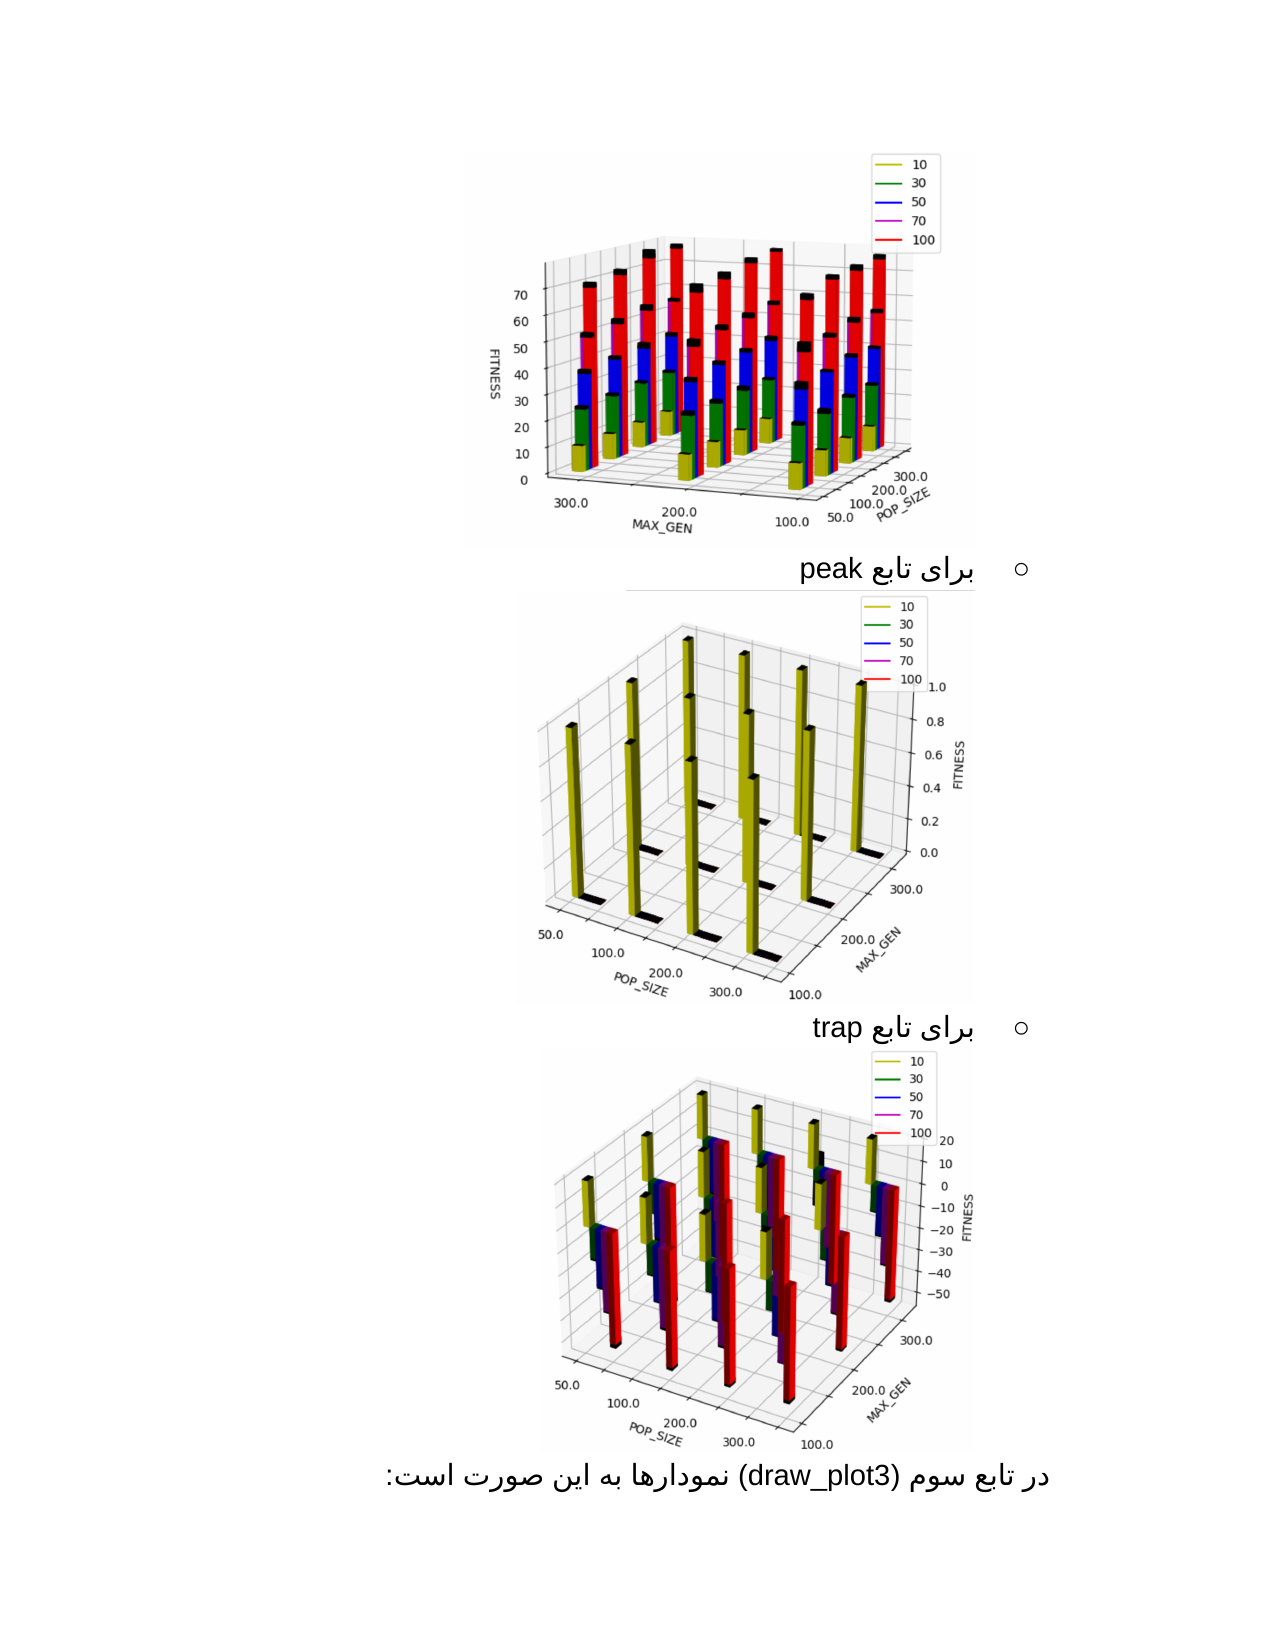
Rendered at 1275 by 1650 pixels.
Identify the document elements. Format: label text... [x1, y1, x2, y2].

picture [514, 590, 975, 1006]
list برای تابع trap [150, 1010, 1012, 1043]
text در تابع سوم (draw_plot3) نمودارها به این صورت است: [150, 1457, 1050, 1491]
picture [463, 150, 975, 548]
picture [538, 1048, 975, 1454]
list برای تابع peak [150, 552, 1012, 585]
